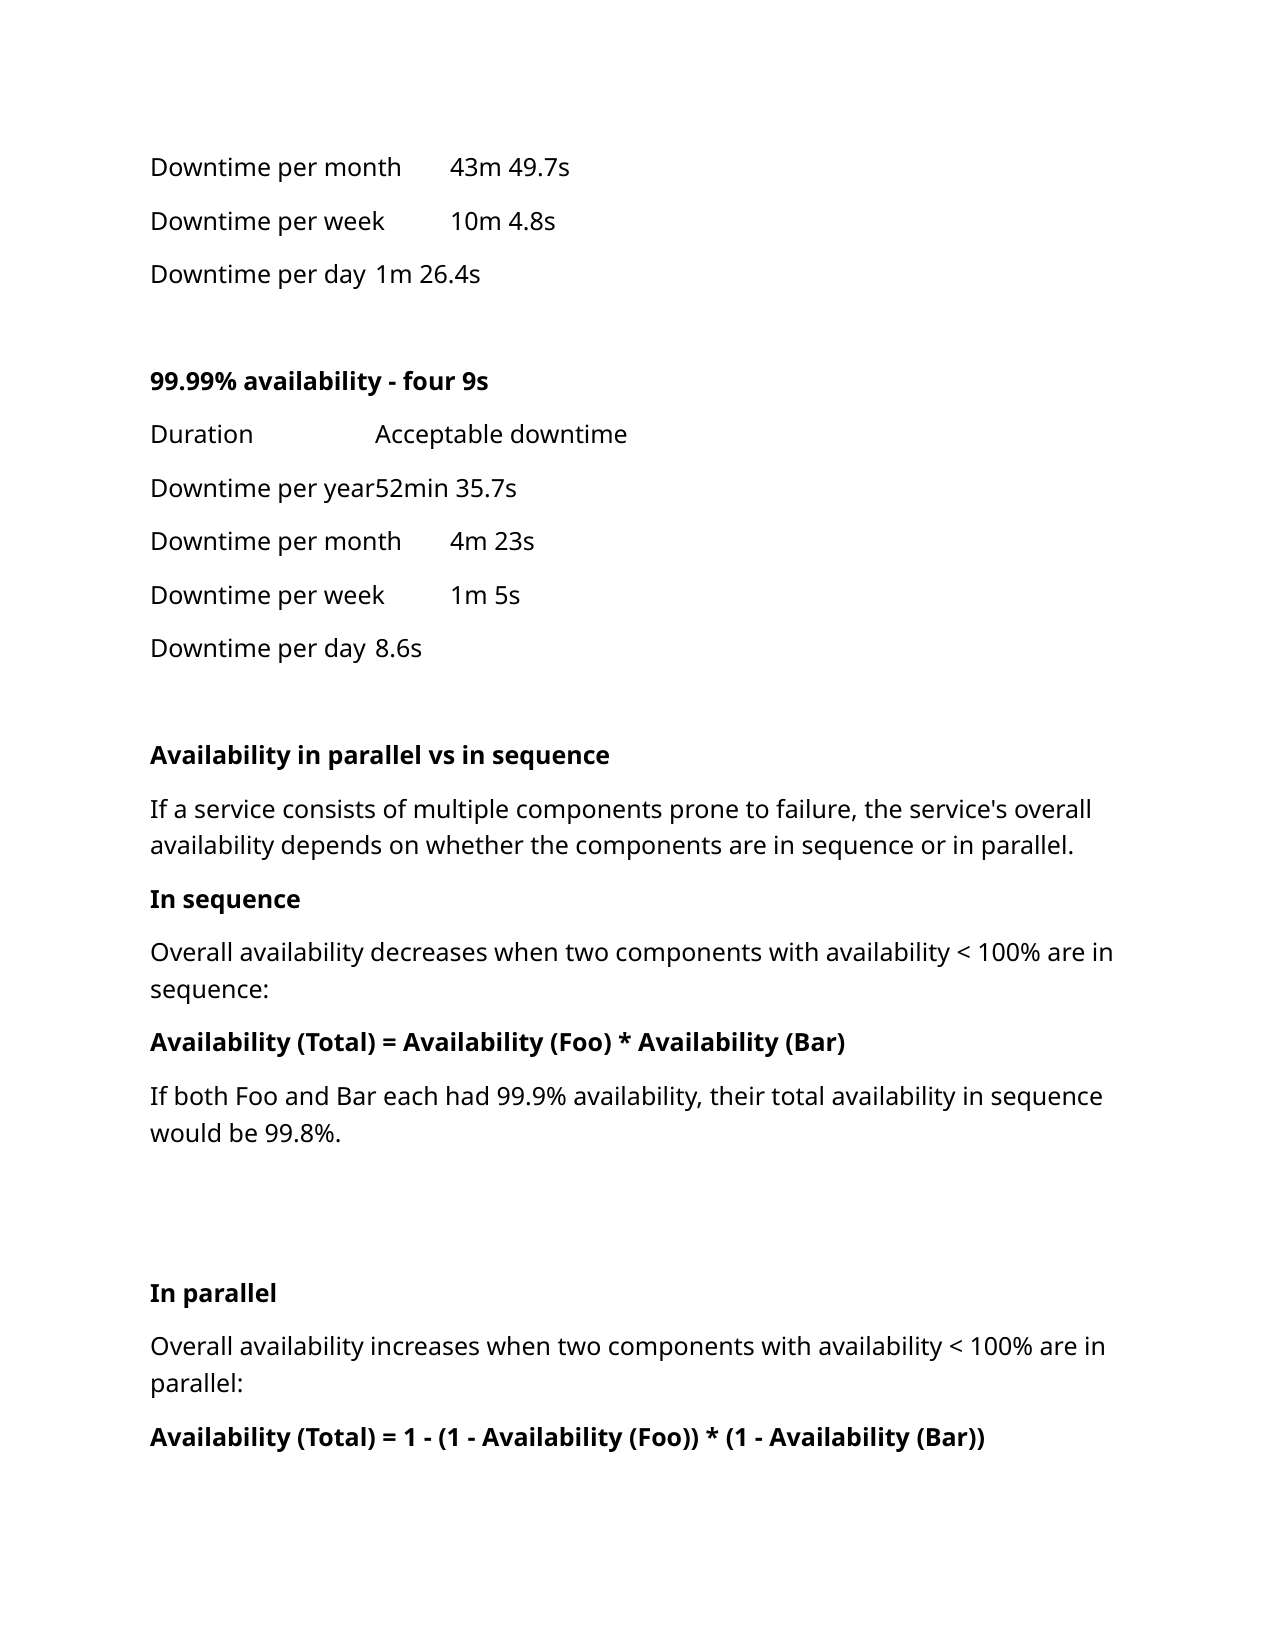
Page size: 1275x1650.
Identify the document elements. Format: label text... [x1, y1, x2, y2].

text If a service consists of multiple components prone to failure, the service's overall availability depends on whether the components are in sequence or in parallel. [150, 791, 1125, 862]
text Overall availability increases when two components with availability < 100% are in parallel: [150, 1329, 1125, 1400]
text Downtime per week 10m 4.8s [150, 203, 1125, 237]
text Downtime per week 1m 5s [150, 577, 1125, 612]
text In parallel [150, 1276, 1125, 1310]
text Availability (Total) = Availability (Foo) * Availability (Bar) [150, 1025, 1125, 1059]
text Duration Acceptable downtime [150, 417, 1125, 451]
text In sequence [150, 881, 1125, 916]
text Availability (Total) = 1 - (1 - Availability (Foo)) * (1 - Availability (Bar)) [150, 1419, 1125, 1453]
text Downtime per day 8.6s [150, 631, 1125, 665]
text Downtime per month 4m 23s [150, 524, 1125, 558]
text 99.99% availability - four 9s [150, 364, 1125, 398]
text Downtime per day 1m 26.4s [150, 257, 1125, 291]
text Overall availability decreases when two components with availability < 100% are in sequence: [150, 935, 1125, 1006]
text Downtime per month 43m 49.7s [150, 150, 1125, 184]
text Availability in parallel vs in sequence [150, 738, 1125, 772]
text If both Foo and Bar each had 99.9% availability, their total availability in sequence would be 99.8%. [150, 1078, 1125, 1149]
text Downtime per year 52min 35.7s [150, 471, 1125, 505]
